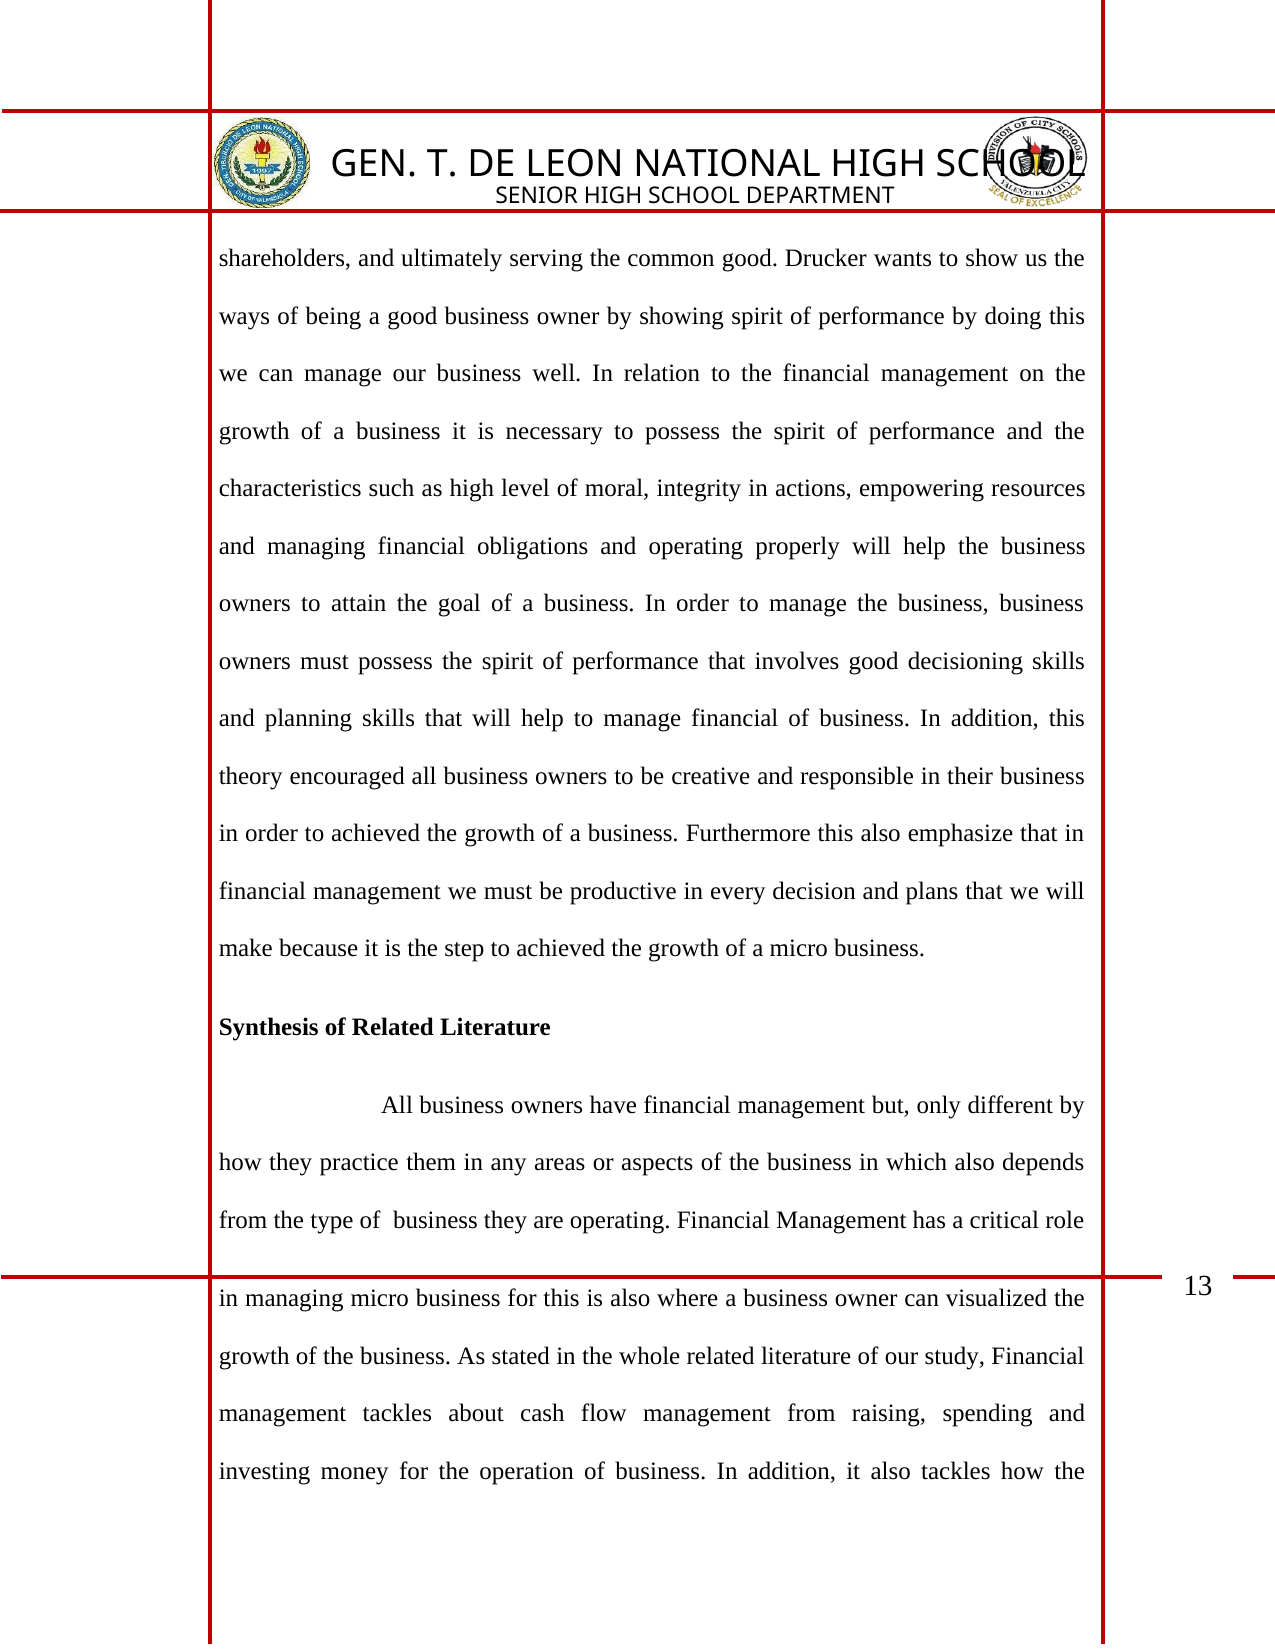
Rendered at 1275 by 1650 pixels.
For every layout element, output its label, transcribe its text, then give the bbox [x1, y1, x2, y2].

picture [976, 113, 1094, 209]
text All business owners have financial management but, only different by how they practice them in any areas or aspects of the business in which also depends from the type of business they are operating. Financial Management has a critical role [218, 1090, 1086, 1234]
picture [213, 117, 310, 208]
text Synthesis of Related Literature [218, 1012, 1086, 1040]
